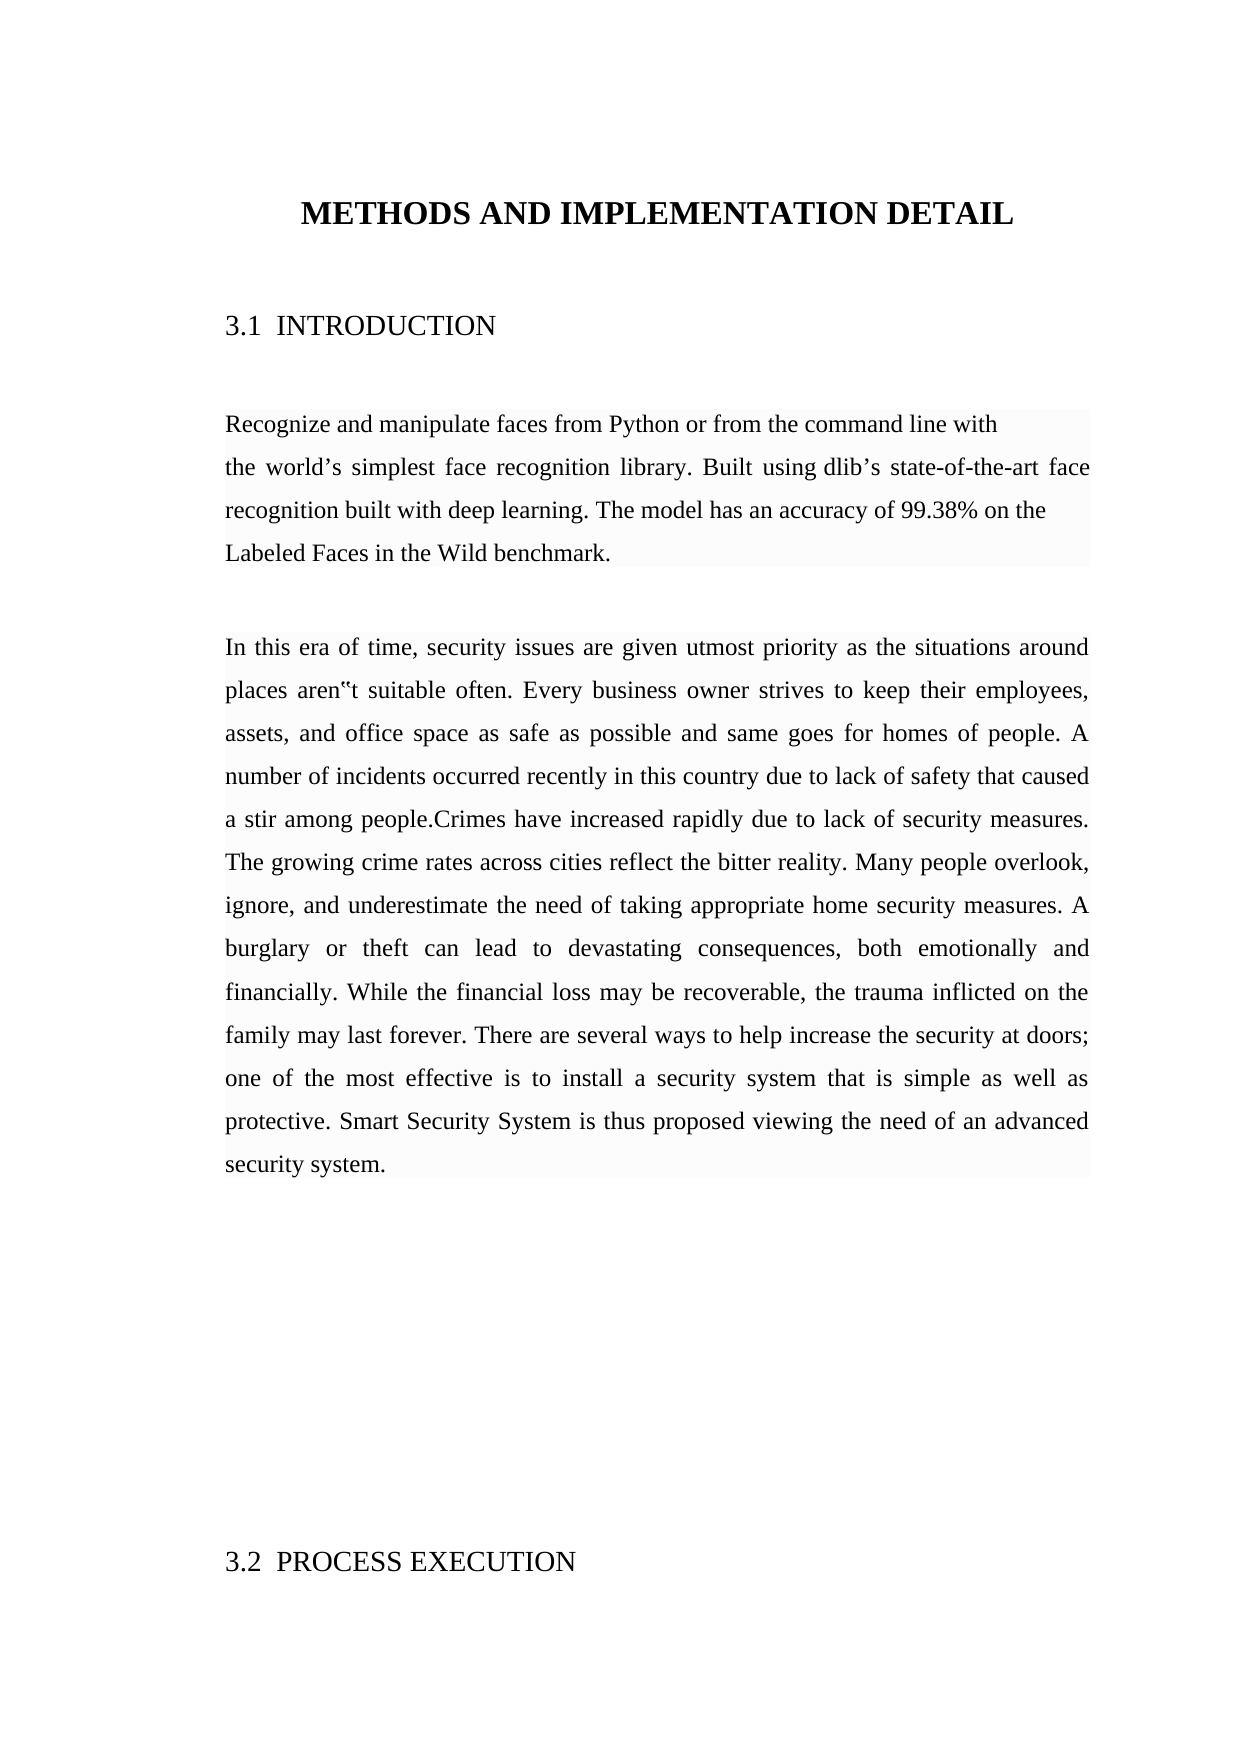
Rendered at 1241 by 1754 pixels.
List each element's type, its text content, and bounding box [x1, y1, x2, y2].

text 3.2 PROCESS EXECUTION [225, 1544, 1090, 1578]
text 3.1 INTRODUCTION [225, 308, 1090, 342]
text Labeled Faces in the Wild benchmark. [225, 538, 1090, 567]
text the world’s simplest face recognition library. Built using dlib’s state-of-the-art face recognition built with deep learning. The model has an accuracy of 99.38% on the [225, 452, 1090, 524]
text In this era of time, security issues are given utmost priority as the situations around places aren‟t suitable often. Every business owner strives to keep their employees, assets, and office space as safe as possible and same goes for homes of people. A number of incidents occurred recently in this country due to lack of safety that caused a stir among people.Crimes have increased rapidly due to lack of security measures. The growing crime rates across cities reflect the bitter reality. Many people overlook, ignore, and underestimate the need of taking appropriate home security measures. A burglary or theft can lead to devastating consequences, both emotionally and financially. While the financial loss may be recoverable, the trauma inflicted on the family may last forever. There are several ways to help increase the security at doors; one of the most effective is to install a security system that is simple as well as protective. Smart Security System is thus proposed viewing the need of an advanced security system. [225, 632, 1090, 1178]
text Recognize and manipulate faces from Python or from the command line with [225, 409, 1090, 437]
text METHODS AND IMPLEMENTATION DETAIL [225, 193, 1090, 231]
